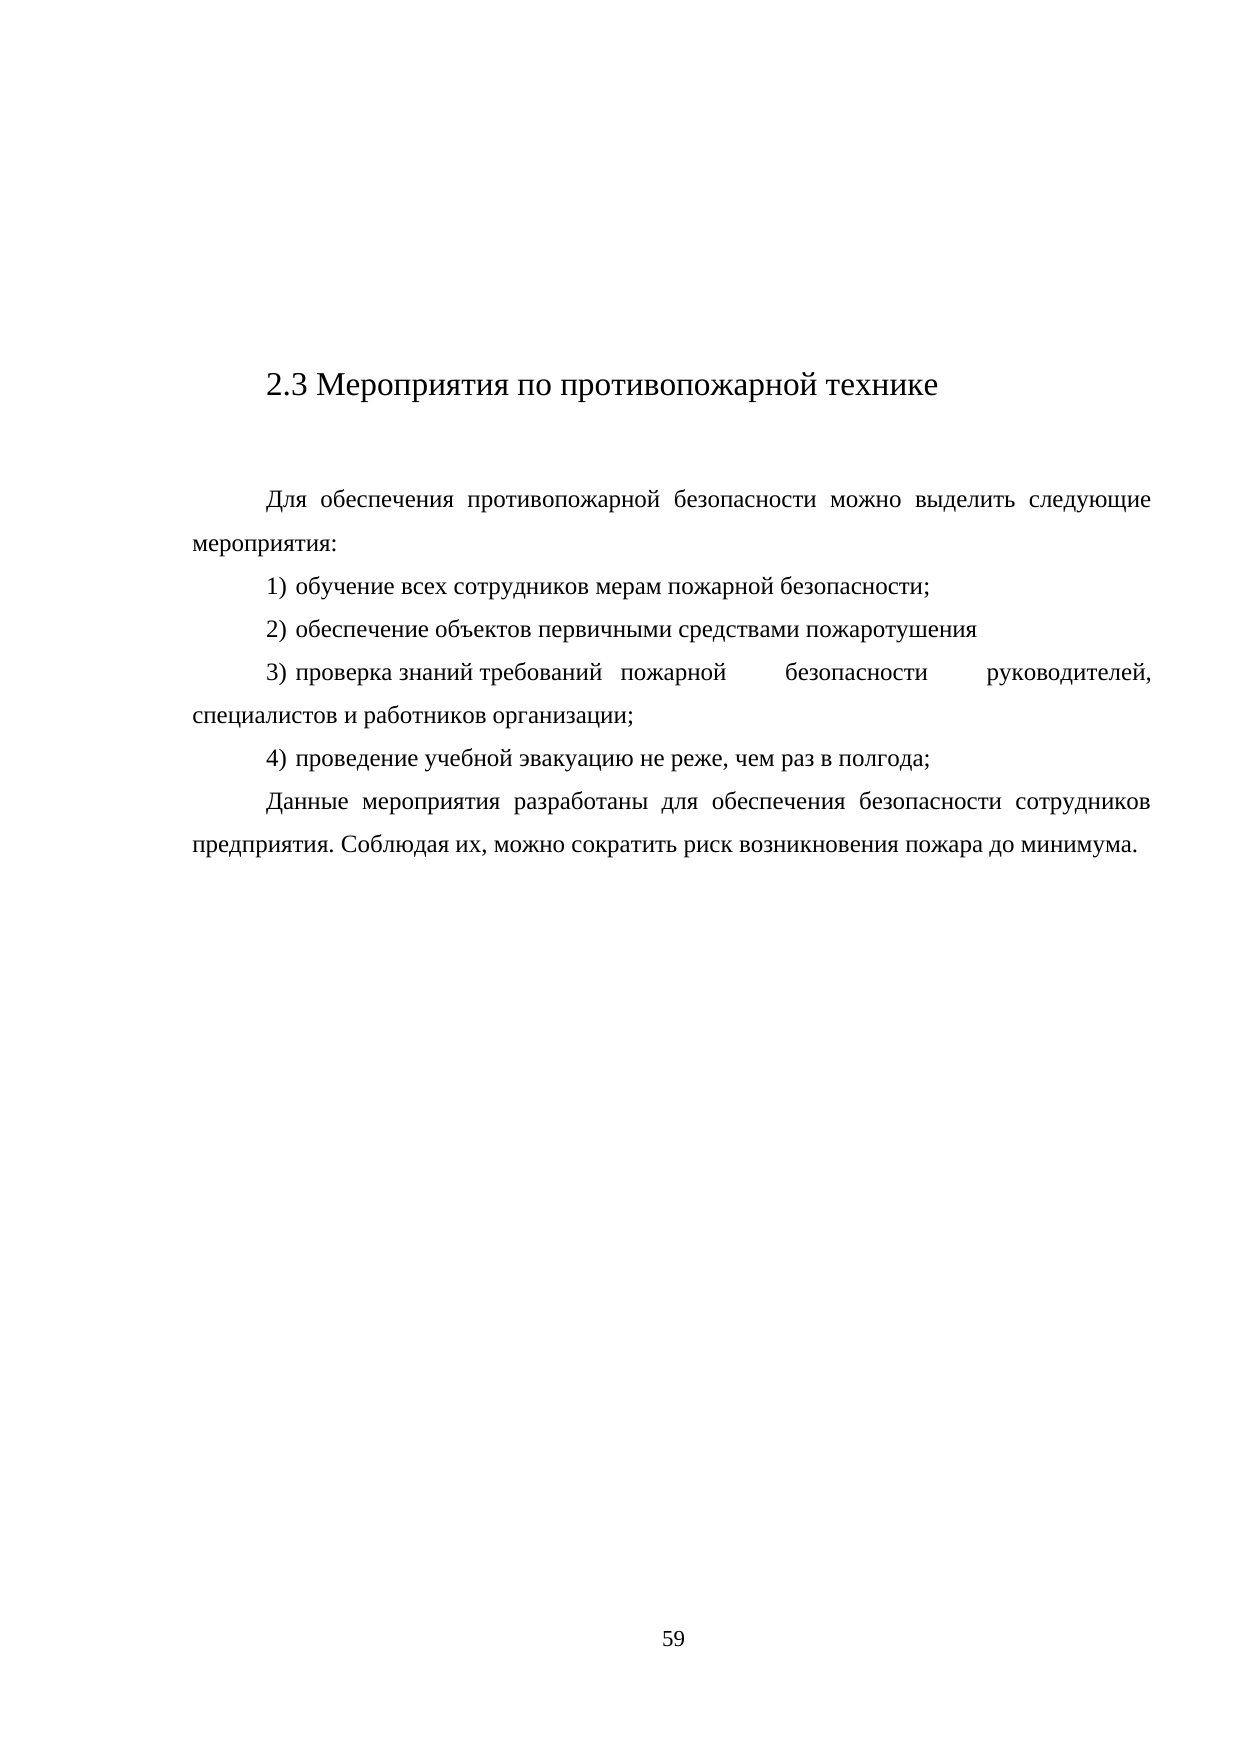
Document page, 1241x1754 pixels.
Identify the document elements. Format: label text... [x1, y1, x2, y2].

text 1) обучение всех сотрудников мерам пожарной безопасности; [192, 571, 1152, 599]
text Для обеспечения противопожарной безопасности можно выделить следующие мероприятия: [192, 484, 1152, 556]
text Данные мероприятия разработаны для обеспечения безопасности сотрудников предприятия. Соблюдая их, можно сократить риск возникновения пожара до минимума. [192, 786, 1152, 858]
text 2.3 Мероприятия по противопожарной технике [177, 364, 1152, 403]
text 3) проверка знаний требований пожарной безопасности руководителей, специалистов и работников организации; [192, 657, 1152, 729]
text 4) проведение учебной эвакуацию не реже, чем раз в полгода; [192, 743, 1152, 772]
text 2) обеспечение объектов первичными средствами пожаротушения [192, 614, 1152, 643]
